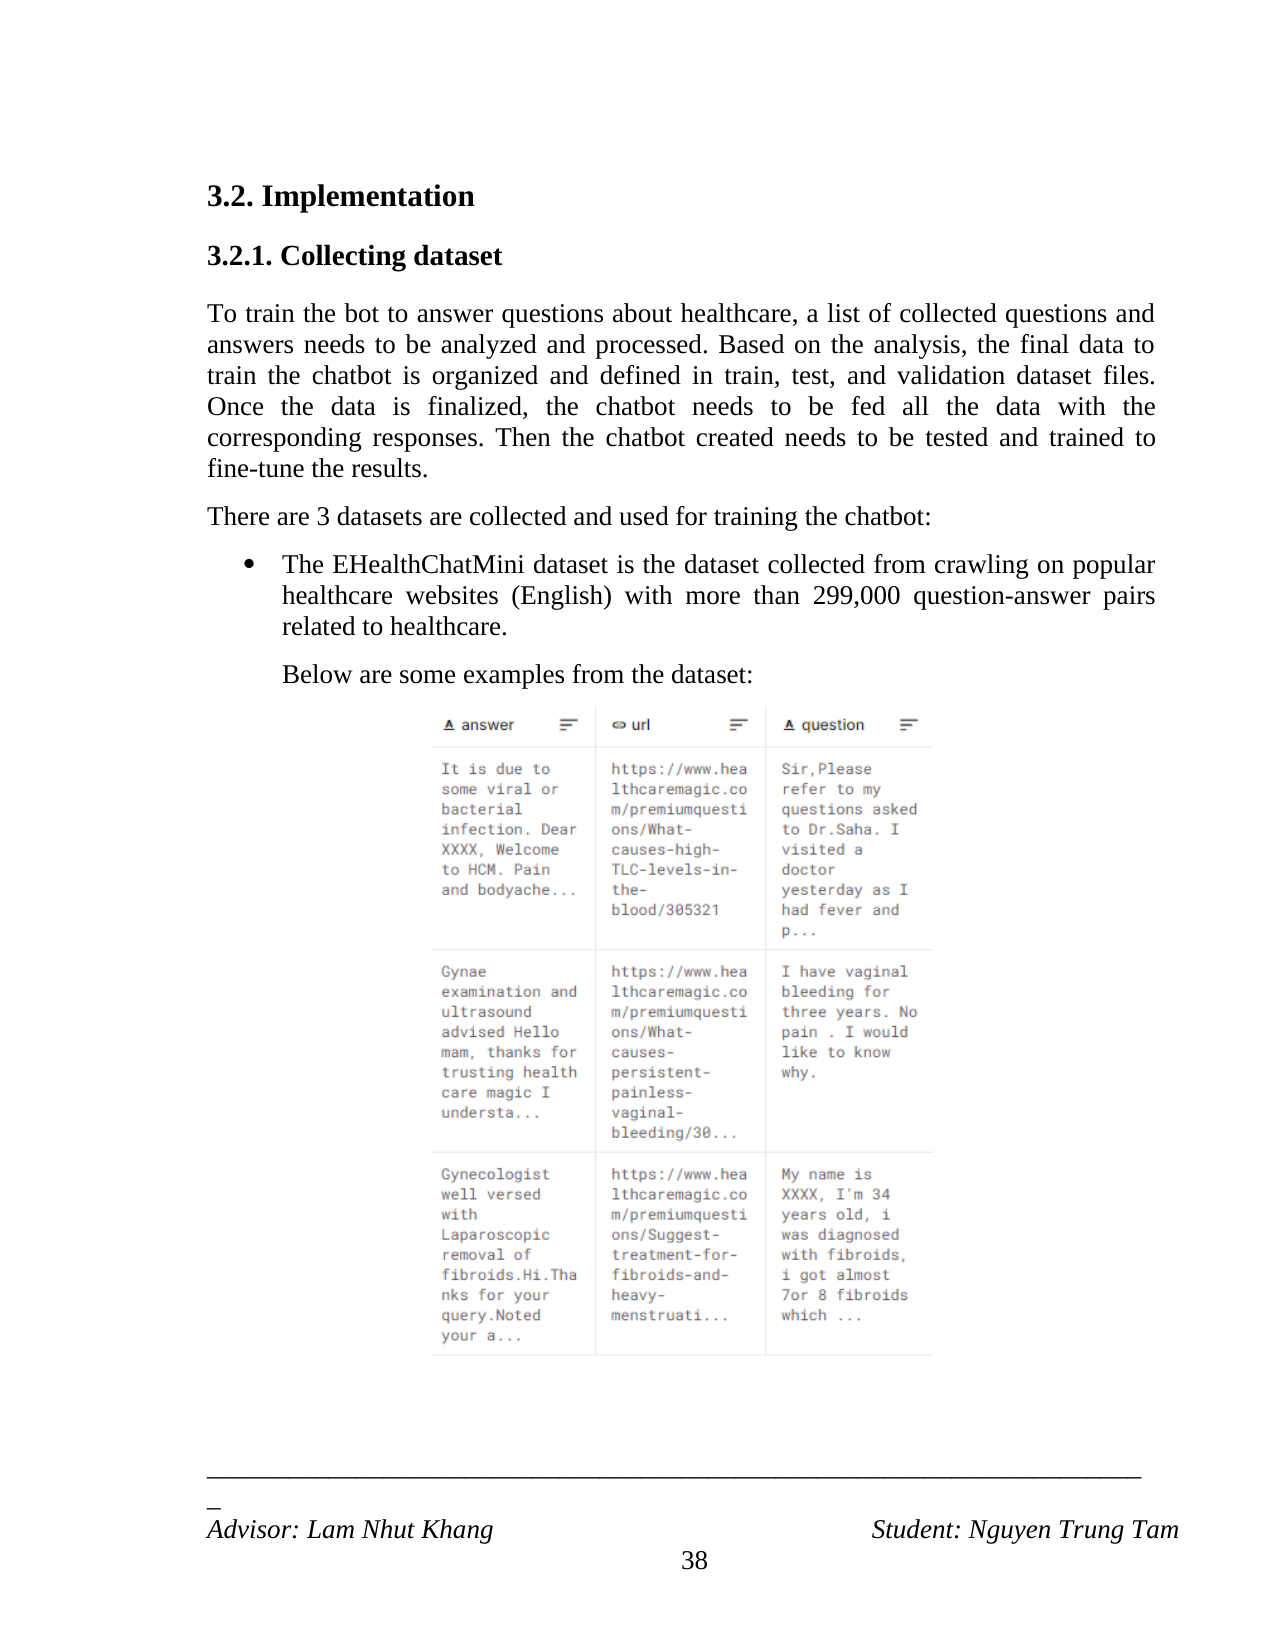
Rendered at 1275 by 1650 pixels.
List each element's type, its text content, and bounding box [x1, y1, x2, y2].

text There are 3 datasets are collected and used for training the chatbot: [207, 500, 1157, 531]
subtitle Collecting dataset [207, 238, 1157, 272]
picture [430, 706, 934, 1357]
text To train the bot to answer questions about healthcare, a list of collected questions and answers needs to be analyzed and processed. Based on the analysis, the final data to train the chatbot is organized and defined in train, test, and validation dataset files. Once the data is finalized, the chatbot needs to be fed all the data with the corresponding responses. Then the chatbot created needs to be tested and trained to fine-tune the results. [207, 297, 1157, 483]
text Below are some examples from the dataset: [207, 658, 1157, 689]
list The EHealthChatMini dataset is the dataset collected from crawling on popular healthcare websites (English) with more than 299,000 question-answer pairs related to healthcare. [244, 548, 1157, 642]
subtitle Implementation [207, 177, 1157, 213]
